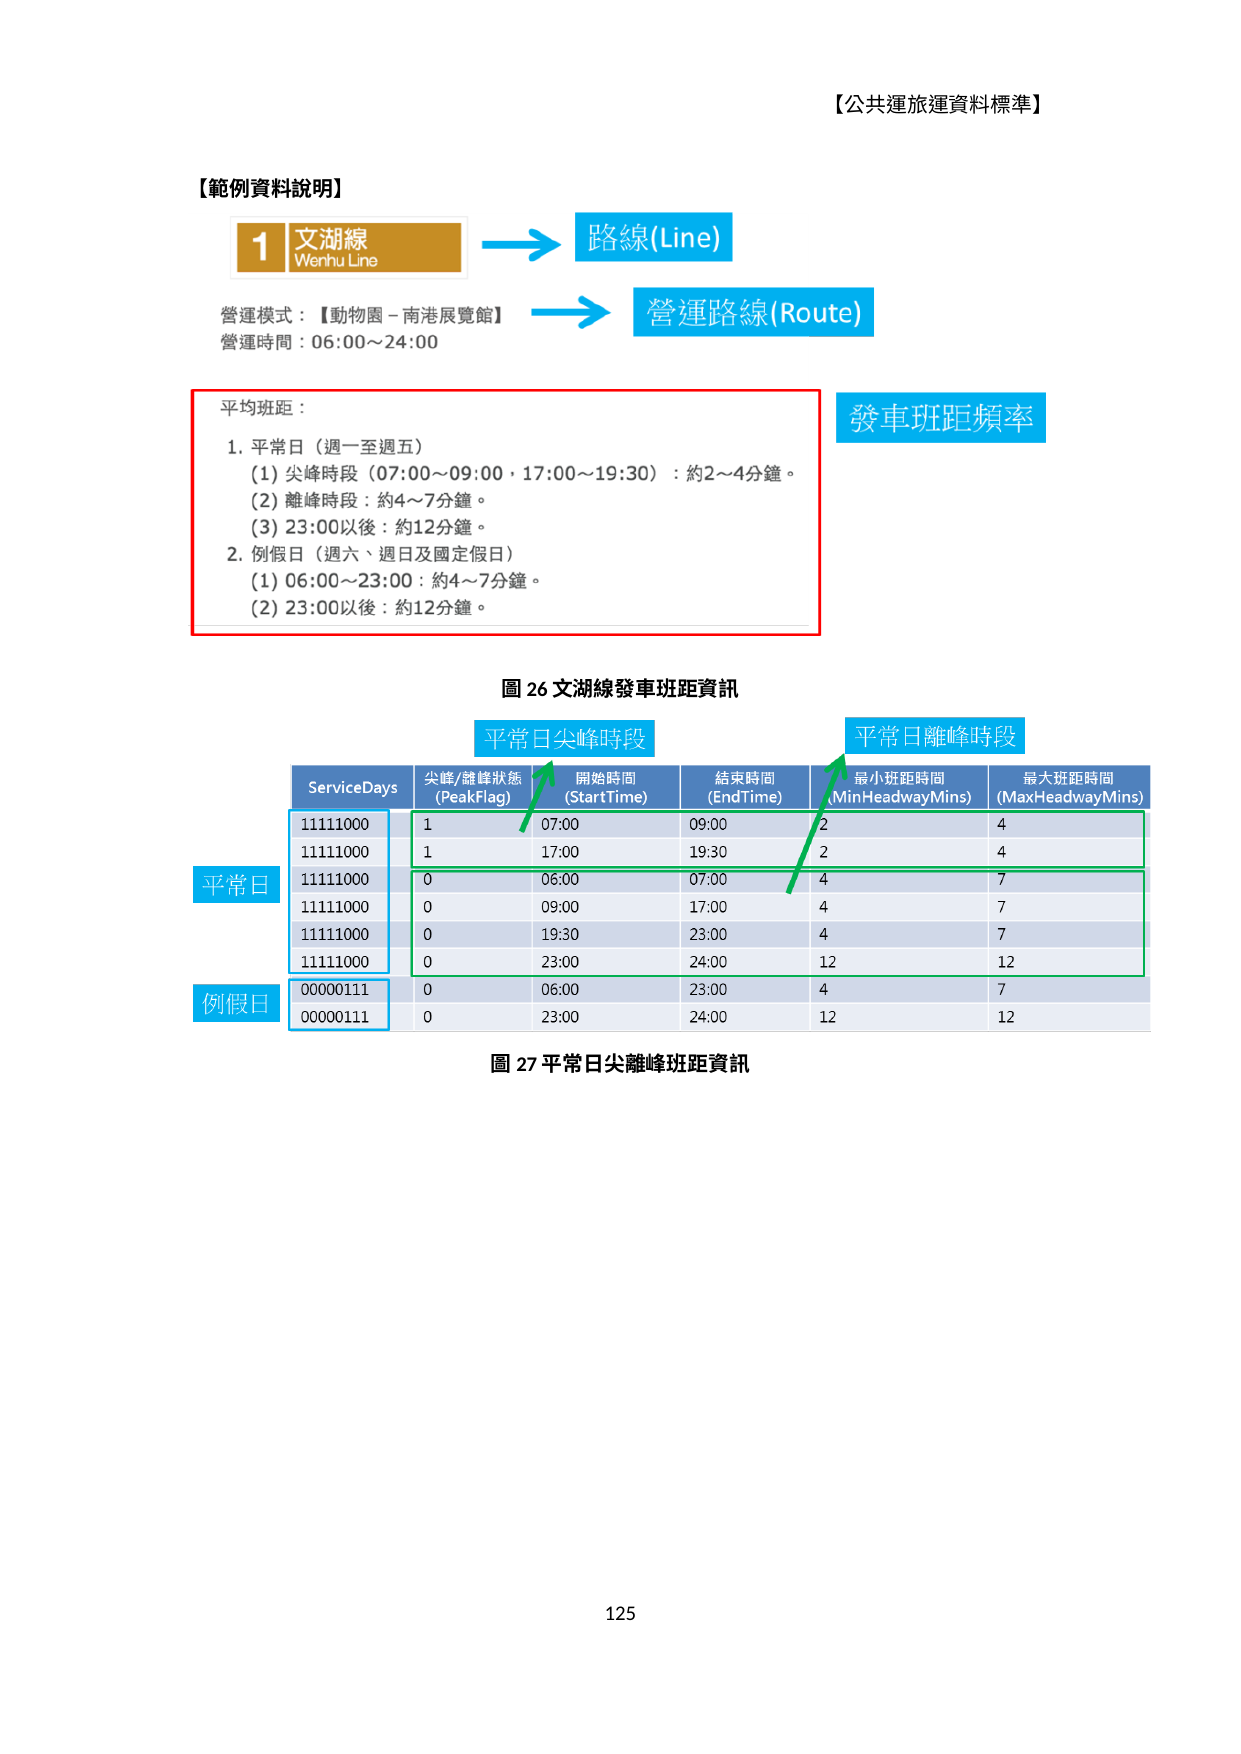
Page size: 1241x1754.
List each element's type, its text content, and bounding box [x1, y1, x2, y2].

picture [188, 208, 1053, 636]
picture [187, 714, 1151, 1035]
text 【範例資料說明】 [187, 167, 1053, 208]
text 圖 26文湖線發車班距資訊 [187, 667, 1053, 708]
text 圖 27平常日尖離峰班距資訊 [187, 1042, 1053, 1083]
